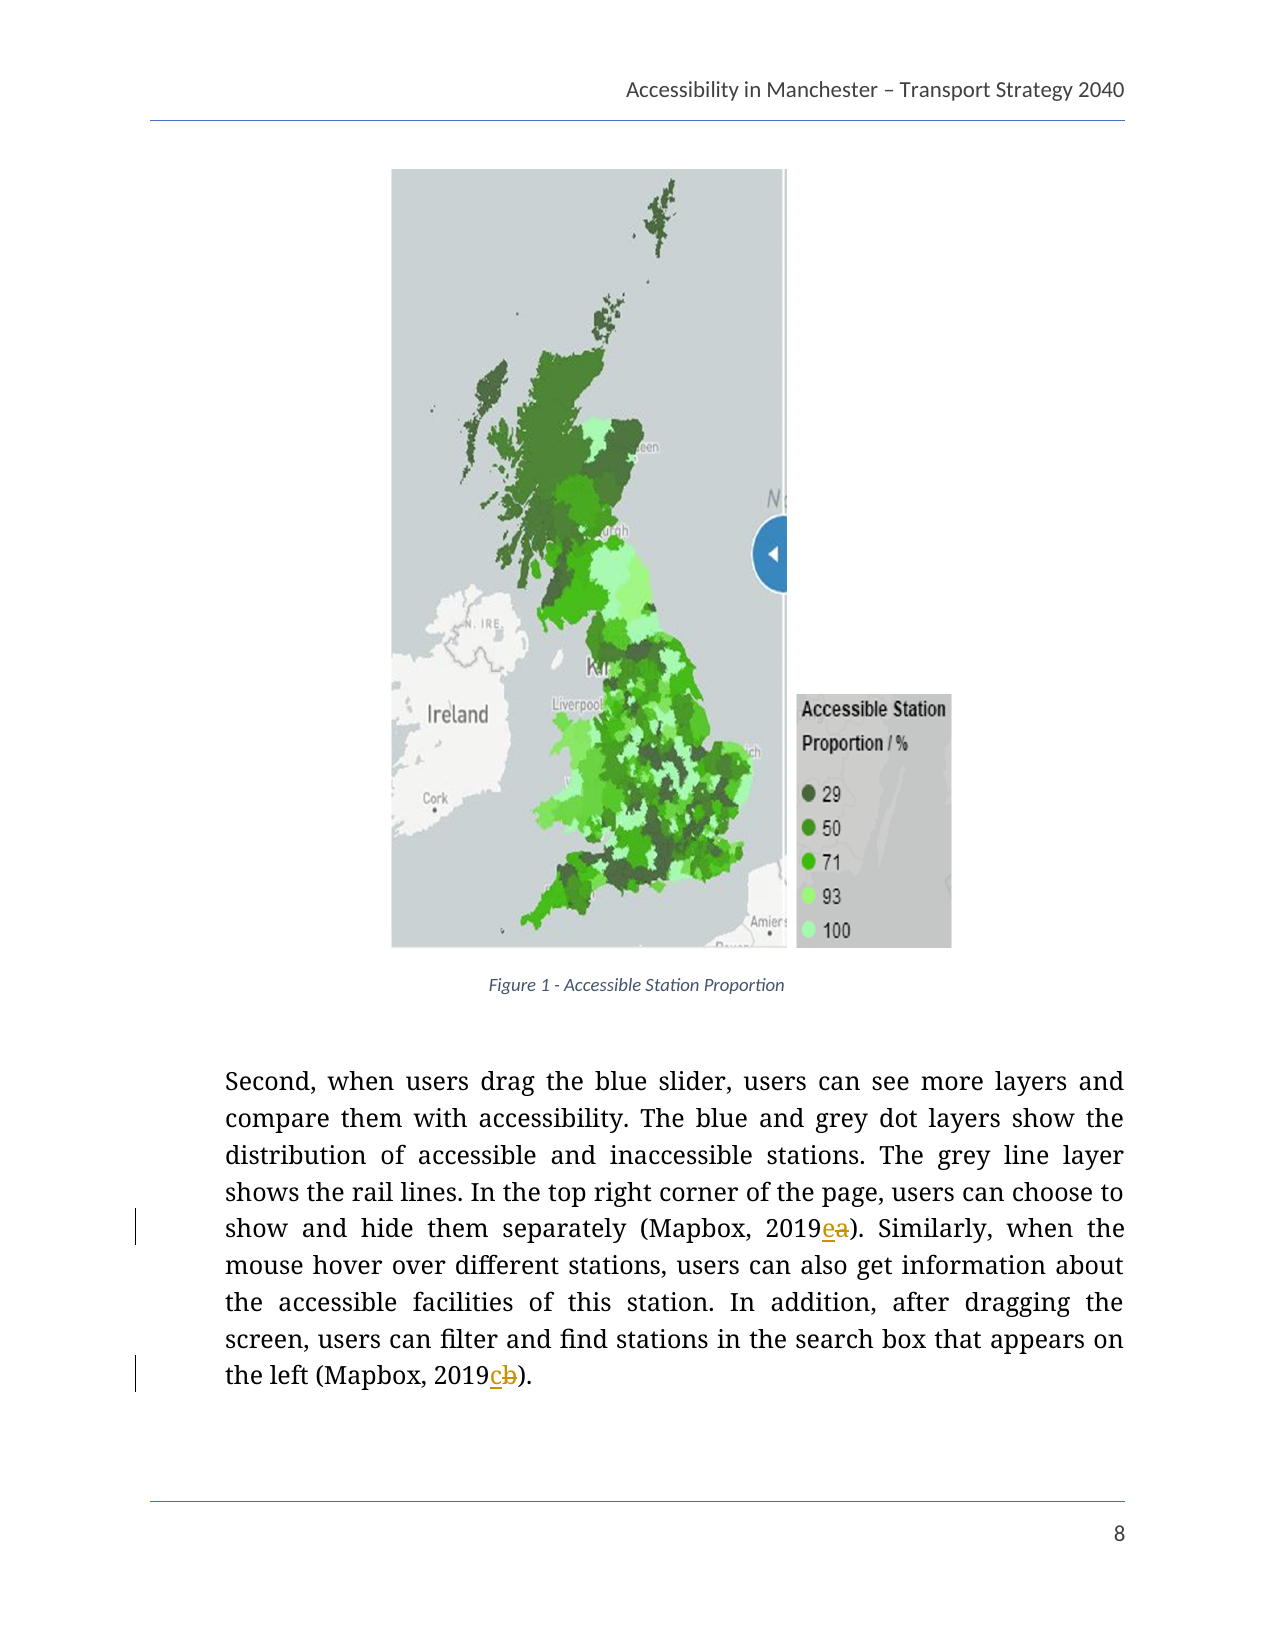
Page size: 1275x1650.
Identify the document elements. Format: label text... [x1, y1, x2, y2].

text Figure 1 - Accessible Station Proportion [150, 973, 1125, 996]
text Second, when users drag the blue slider, users can see more layers and compare them with accessibility. The blue and grey dot layers show the distribution of accessible and inaccessible stations. The grey line layer shows the rail lines. In the top right corner of the page, users can choose to show and hide them separately (Mapbox, 2019). Similarly, when the mouse hover over different stations, users can also get information about the accessible facilities of this station. In addition, after dragging the screen, users can filter and find stations in the search box that appears on the left (Mapbox, 2019). [225, 1064, 1125, 1392]
picture [150, 158, 1188, 955]
